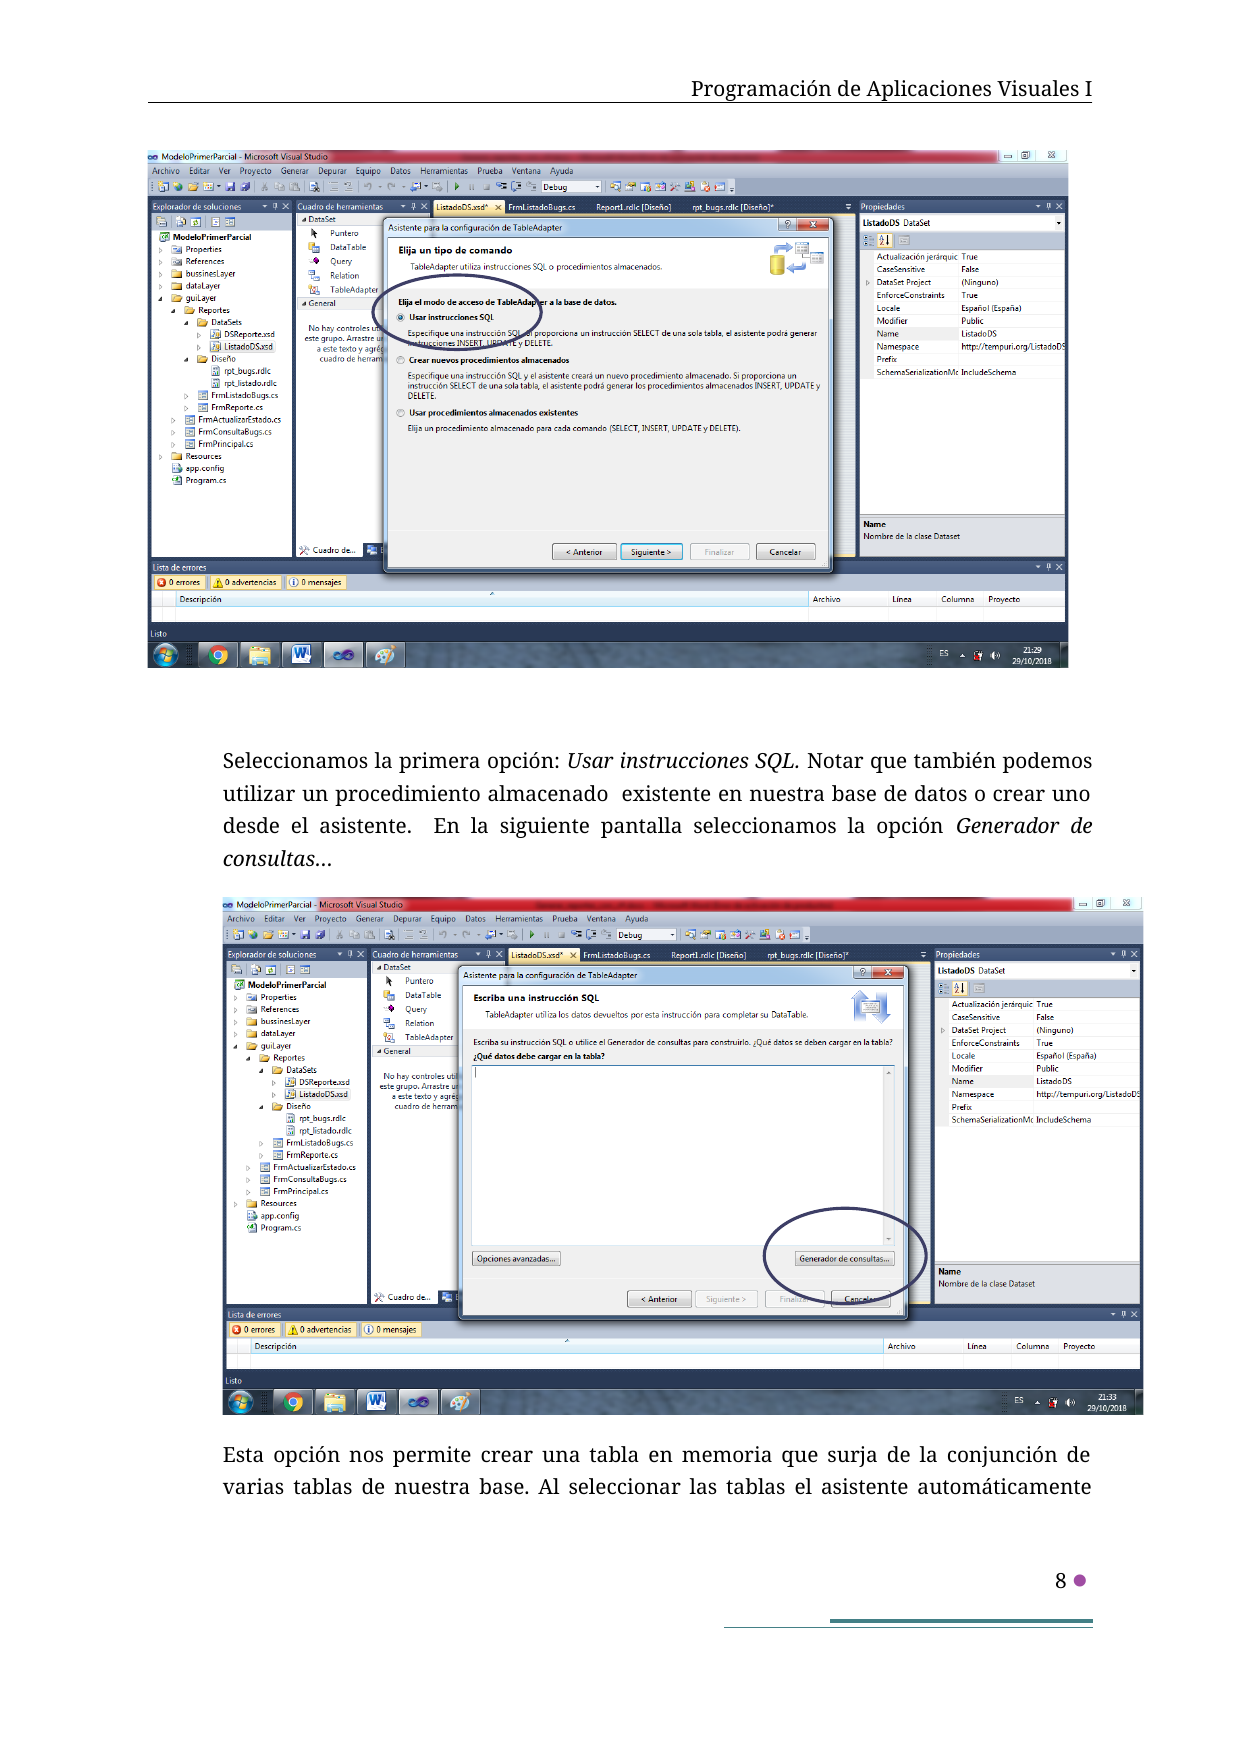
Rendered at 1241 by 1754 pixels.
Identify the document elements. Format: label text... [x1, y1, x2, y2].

text Seleccionamos la primera opción: Usar instrucciones SQL. Notar que también podemos utilizar un procedimiento almacenado existente en nuestra base de datos o crear uno desde el asistente. En la siguiente pantalla seleccionamos la opción Generador de consultas… [223, 746, 1092, 872]
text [223, 1440, 1092, 1501]
picture [222, 897, 1144, 1415]
picture [147, 150, 1069, 668]
